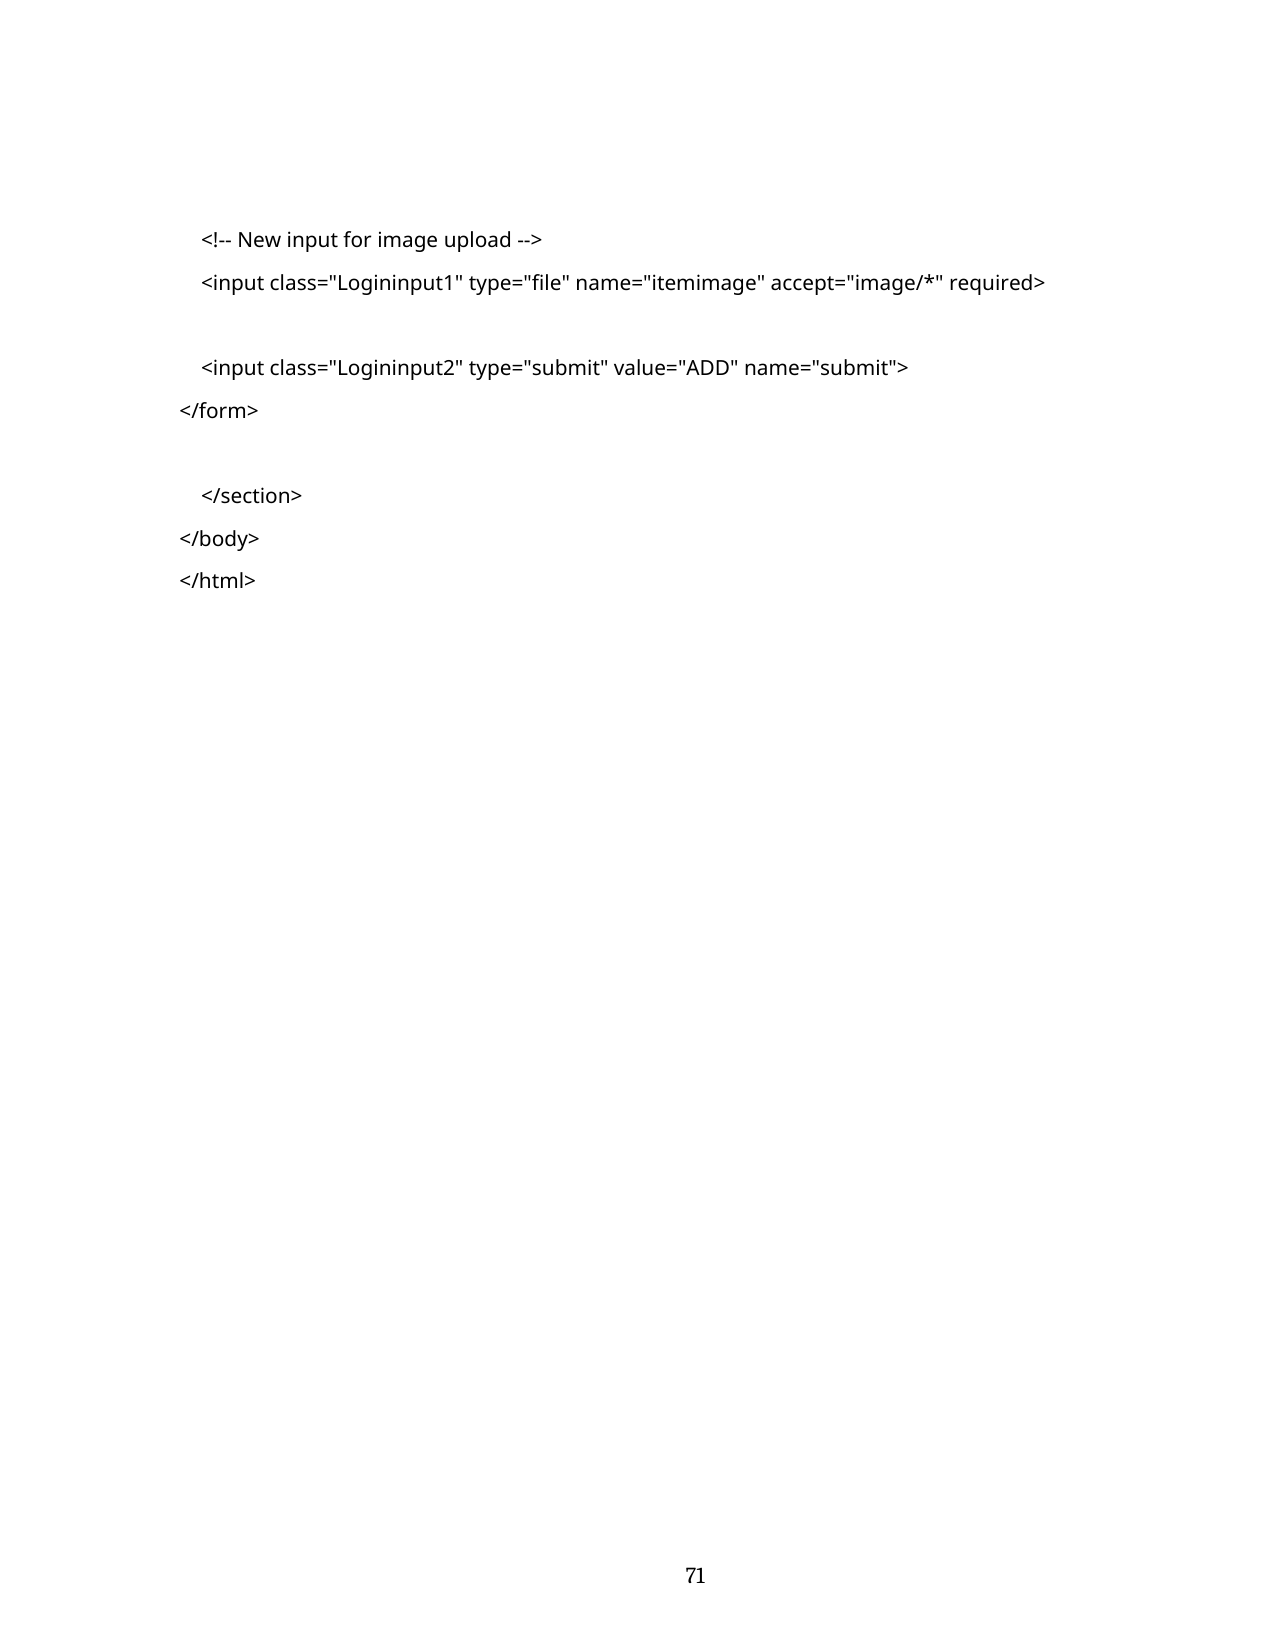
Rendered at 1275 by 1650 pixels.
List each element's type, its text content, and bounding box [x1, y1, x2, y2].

text <input class="Logininput1" type="file" name="itemimage" accept="image/*" required> [179, 268, 1198, 297]
text <input class="Logininput2" type="submit" value="ADD" name="submit"> [179, 353, 1198, 382]
text </form> [179, 396, 1198, 424]
text </body> [179, 524, 1198, 552]
text </html> [179, 566, 1198, 595]
text </section> [179, 481, 1198, 509]
text <!-- New input for image upload --> [179, 226, 1198, 254]
